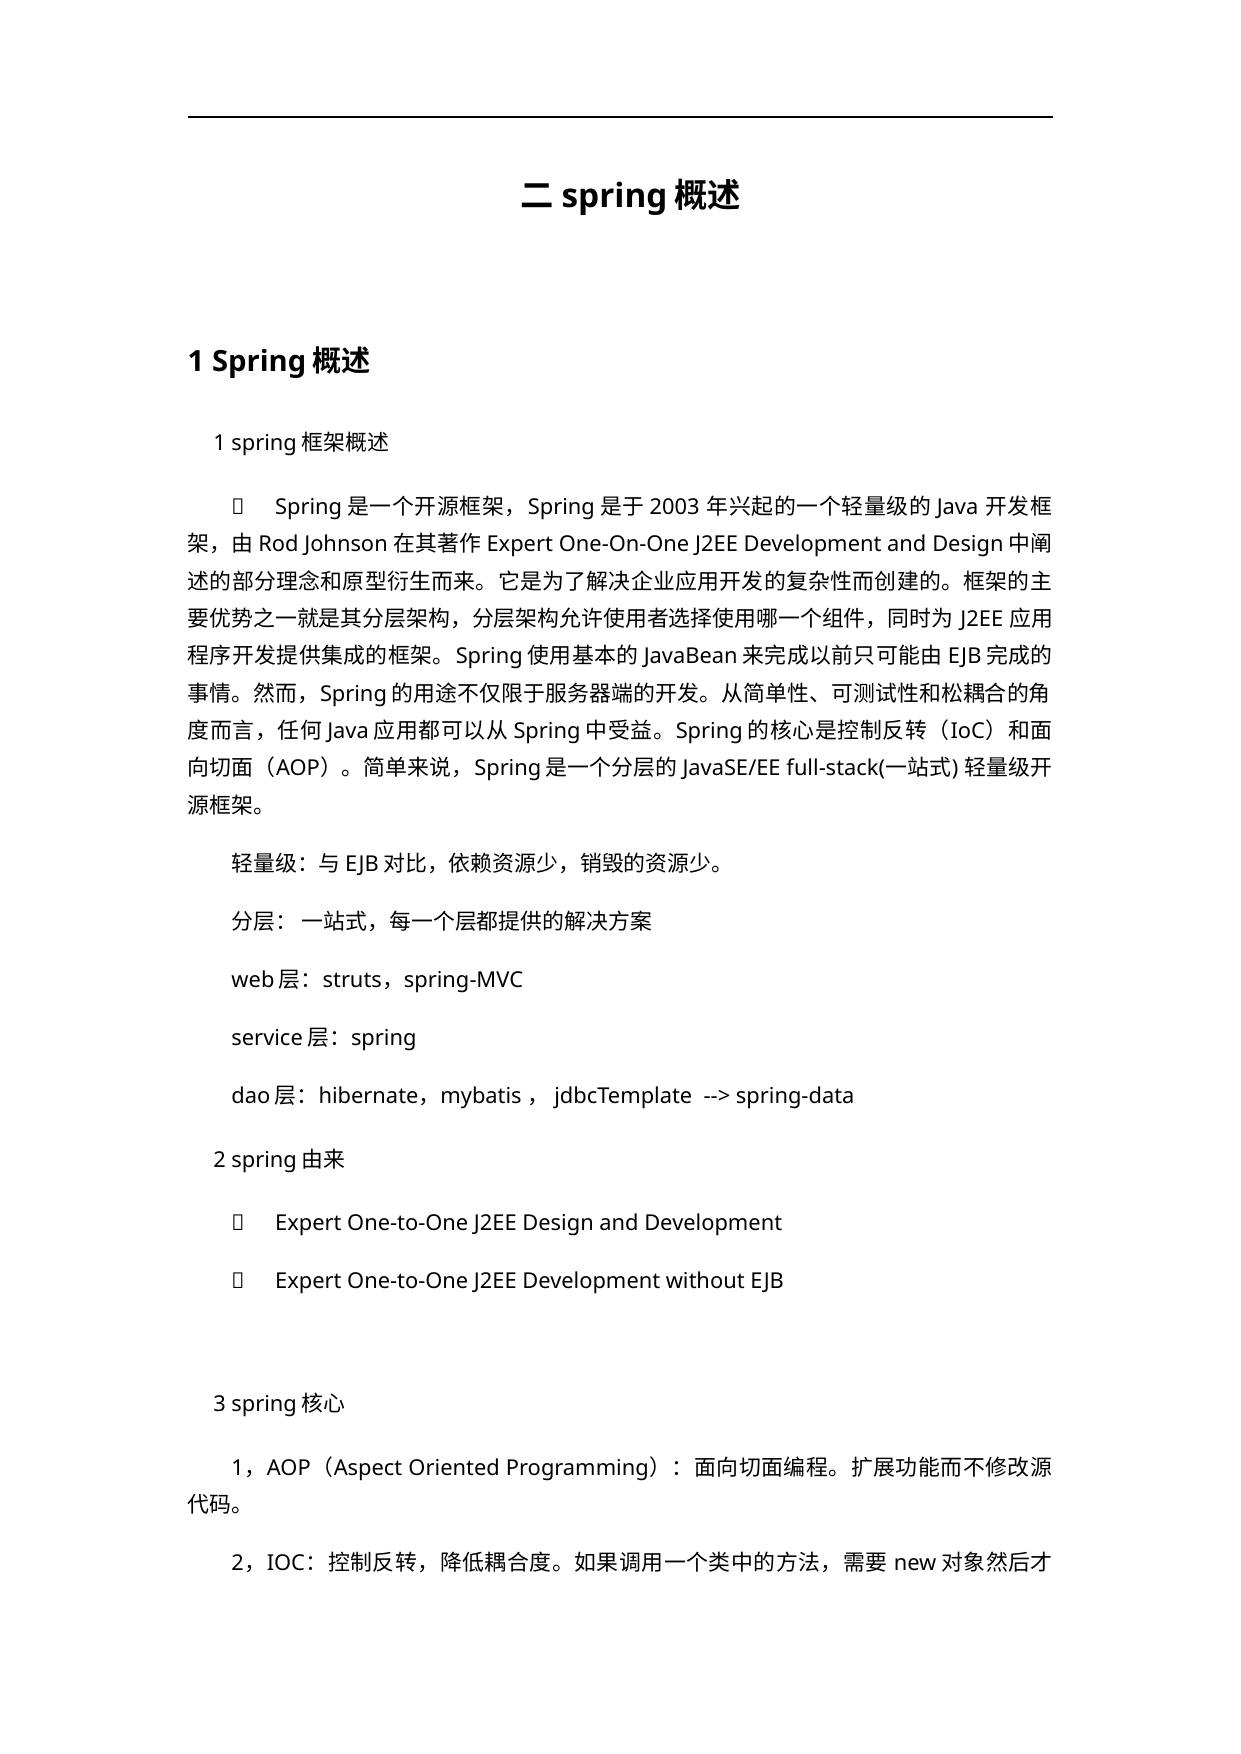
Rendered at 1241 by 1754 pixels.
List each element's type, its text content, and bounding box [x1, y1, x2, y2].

subtitle spring框架概述 [187, 424, 1053, 457]
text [187, 1545, 1053, 1577]
subtitle spring概述 [187, 161, 1053, 226]
text 分层： 一站式，每一个层都提供的解决方案 [187, 903, 1053, 936]
text 1，AOP（Aspect Oriented Programming）：面向切面编程。扩展功能而不修改源代码。 [187, 1449, 1053, 1519]
text  Expert One-to-One J2EE Design and Development [187, 1206, 1053, 1238]
text  Expert One-to-One J2EE Development without EJB [187, 1263, 1053, 1296]
text 轻量级：与EJB对比，依赖资源少，销毁的资源少。 [187, 845, 1053, 878]
subtitle Spring概述 [187, 326, 1053, 391]
text web层：struts，spring-MVC [187, 961, 1053, 994]
text dao层：hibernate，mybatis ， jdbcTemplate --> spring-data [187, 1077, 1053, 1110]
text service层：spring [187, 1019, 1053, 1052]
text  Spring是一个开源框架，Spring是于2003 年兴起的一个轻量级的Java 开发框架，由Rod Johnson 在其著作Expert One-On-One J2EE Development and Design中阐述的部分理念和原型衍生而来。它是为了解决企业应用开发的复杂性而创建的。框架的主要优势之一就是其分层架构，分层架构允许使用者选择使用哪一个组件，同时为 J2EE 应用程序开发提供集成的框架。Spring使用基本的JavaBean来完成以前只可能由EJB完成的事情。然而，Spring的用途不仅限于服务器端的开发。从简单性、可测试性和松耦合的角度而言，任何Java应用都可以从Spring中受益。Spring的核心是控制反转（IoC）和面向切面（AOP）。简单来说，Spring是一个分层的JavaSE/EE full-stack(一站式) 轻量级开源框架。 [187, 489, 1053, 820]
subtitle spring核心 [187, 1385, 1053, 1418]
subtitle spring由来 [187, 1142, 1053, 1174]
